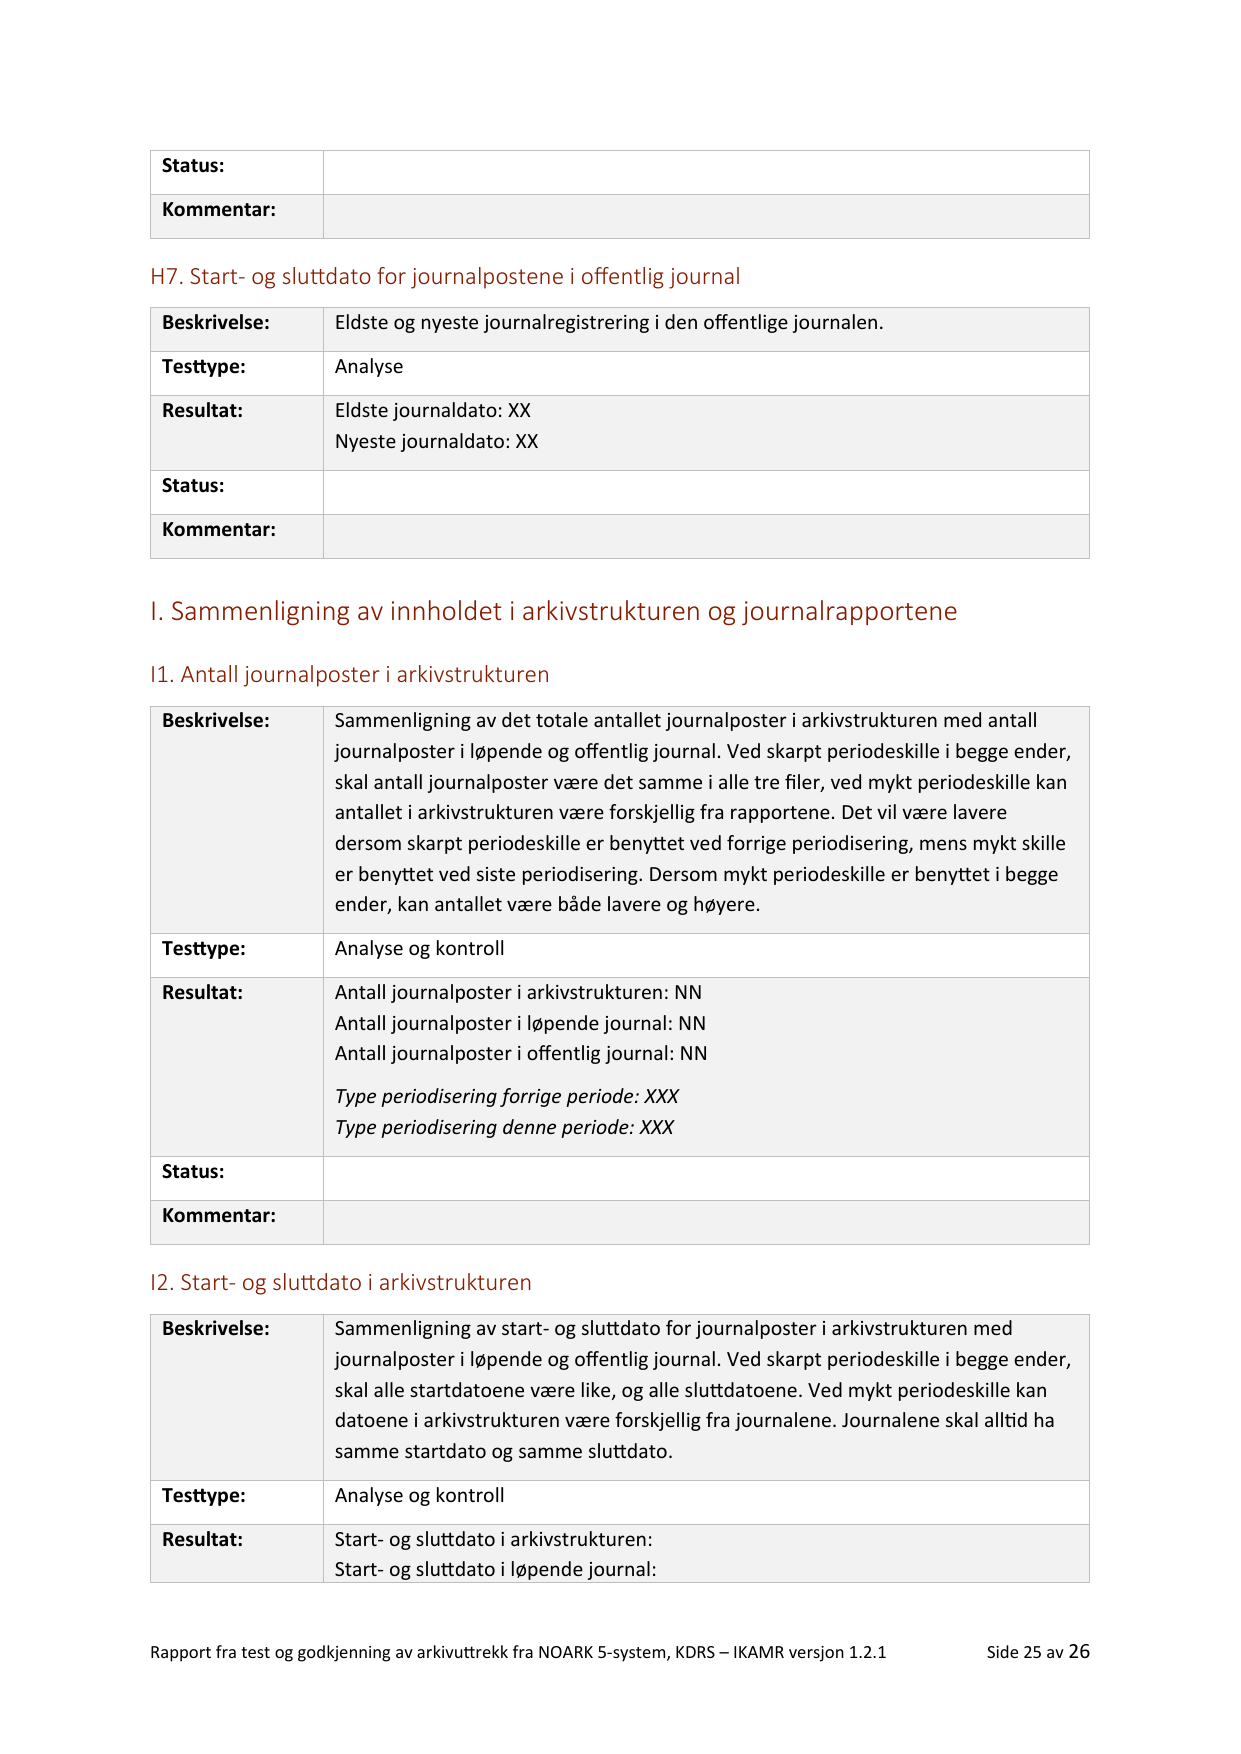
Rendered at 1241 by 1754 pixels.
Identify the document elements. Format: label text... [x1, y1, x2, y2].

table_cell [324, 195, 1089, 238]
table_cell Status: [151, 1157, 323, 1200]
table_cell [324, 1201, 1089, 1244]
subtitle I. Sammenligning av innholdet i arkivstrukturen og journalrapportene [150, 592, 1090, 628]
table_cell Analyse og kontroll [324, 934, 1089, 977]
table_header Sammenligning av det totale antallet journalposter i arkivstrukturen med antall journalposter i løpende og offentlig journal. Ved skarpt periodeskille i begge ender, skal antall journalposter være det samme i alle tre filer, ved mykt periodeskille kan antallet i arkivstrukturen være forskjellig fra rapportene. Det vil være lavere dersom skarpt periodeskille er benyttet ved forrige periodisering, mens mykt skille er benyttet ved siste periodisering. Dersom mykt periodeskille er benyttet i begge ender, kan antallet være både lavere og høyere. [324, 707, 1089, 933]
table_cell Kommentar: [151, 515, 323, 558]
table_cell Resultat: [151, 1525, 323, 1582]
table_header Eldste og nyeste journalregistrering i den offentlige journalen. [324, 308, 1089, 351]
subtitle I1. Antall journalposter i arkivstrukturen [150, 658, 1090, 688]
table_cell [324, 1157, 1089, 1200]
table_cell [324, 151, 1089, 194]
table_cell Testtype: [151, 352, 323, 395]
table_cell Antall journalposter i arkivstrukturen: NN Antall journalposter i løpende journal: NN Antall journalposter i offentlig journal: NN Type periodisering forrige periode: XXX Type periodisering denne periode: XXX [324, 978, 1089, 1156]
table_cell Analyse [324, 352, 1089, 395]
table_cell Kommentar: [151, 1201, 323, 1244]
table_cell Analyse og kontroll [324, 1481, 1089, 1524]
table_header Sammenligning av start- og sluttdato for journalposter i arkivstrukturen med journalposter i løpende og offentlig journal. Ved skarpt periodeskille i begge ender, skal alle startdatoene være like, og alle sluttdatoene. Ved mykt periodeskille kan datoene i arkivstrukturen være forskjellig fra journalene. Journalene skal alltid ha samme startdato og samme sluttdato. [324, 1315, 1089, 1480]
table_header Beskrivelse: [151, 308, 323, 351]
table_header Beskrivelse: [151, 707, 323, 933]
table_cell Testtype: [151, 1481, 323, 1524]
table_cell Testtype: [151, 934, 323, 977]
table_cell Resultat: [151, 978, 323, 1156]
subtitle H7. Start- og sluttdato for journalpostene i offentlig journal [150, 260, 1090, 290]
table_cell Resultat: [151, 396, 323, 470]
subtitle I2. Start- og sluttdato i arkivstrukturen [150, 1266, 1090, 1296]
table_header Beskrivelse: [151, 1315, 323, 1480]
table_cell Kommentar: [151, 195, 323, 238]
table_cell Eldste journaldato: XX Nyeste journaldato: XX [324, 396, 1089, 470]
table_cell Status: [151, 471, 323, 514]
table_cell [324, 1525, 1089, 1582]
table_cell [324, 471, 1089, 514]
table_cell Status: [151, 151, 323, 194]
table_cell [324, 515, 1089, 558]
